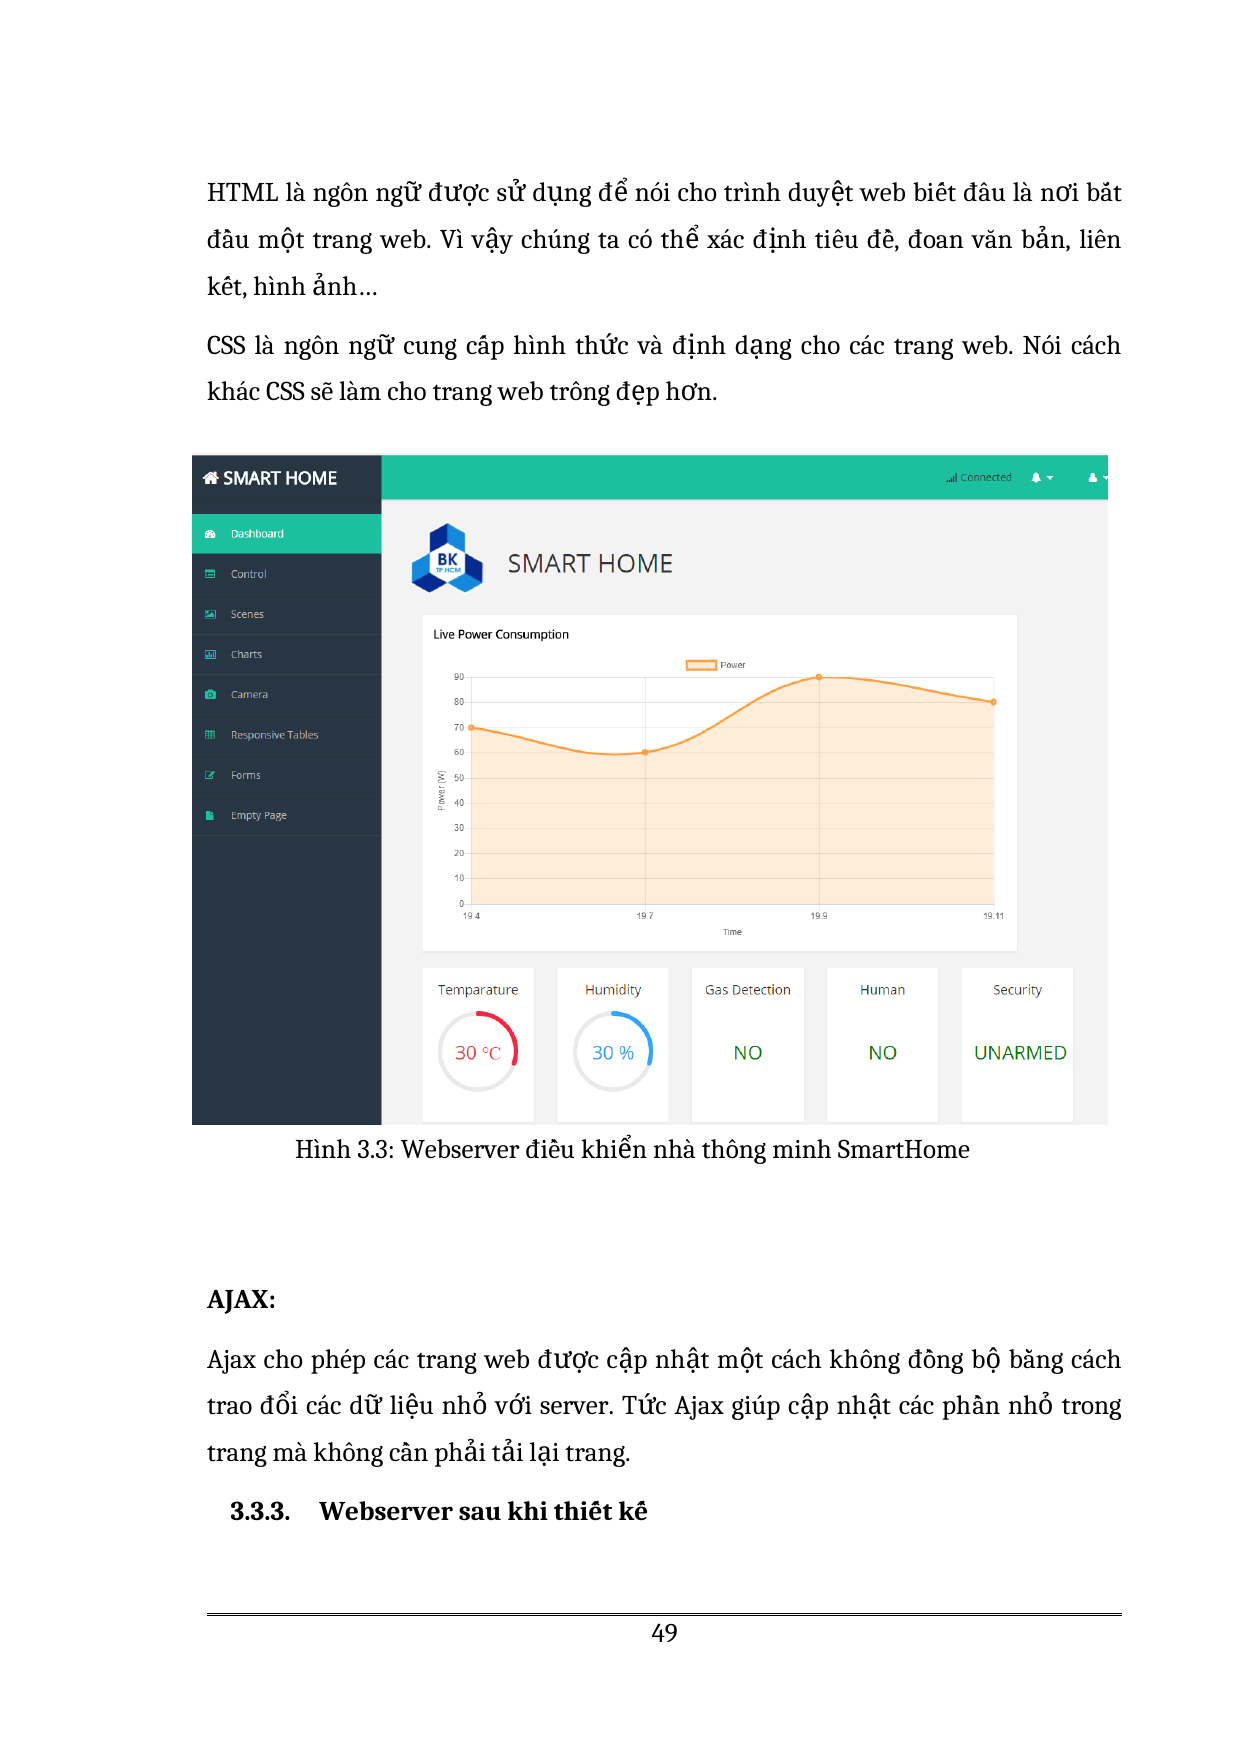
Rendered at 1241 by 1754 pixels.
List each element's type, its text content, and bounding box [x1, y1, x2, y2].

text Ajax cho phép các trang web được cập nhật một cách không đồng bộ bằng cách trao đổi các dữ liệu nhỏ với server. Tức Ajax giúp cập nhật các phần nhỏ trong trang mà không cần phải tải lại trang. [207, 1344, 1122, 1468]
text AJAX: [207, 1284, 1122, 1316]
picture [192, 453, 1108, 1125]
subtitle Webserver sau khi thiết kế [230, 1496, 1122, 1527]
text HTML là ngôn ngữ được sử dụng để nói cho trình duyệt web biết đâu là nơi bắt đầu một trang web. Vì vậy chúng ta có thể xác định tiêu đề, đoan văn bản, liên kết, hình ảnh… [207, 177, 1122, 302]
text CSS là ngôn ngữ cung cấp hình thức và định dạng cho các trang web. Nói cách khác CSS sẽ làm cho trang web trông đẹp hơn. [207, 330, 1122, 407]
